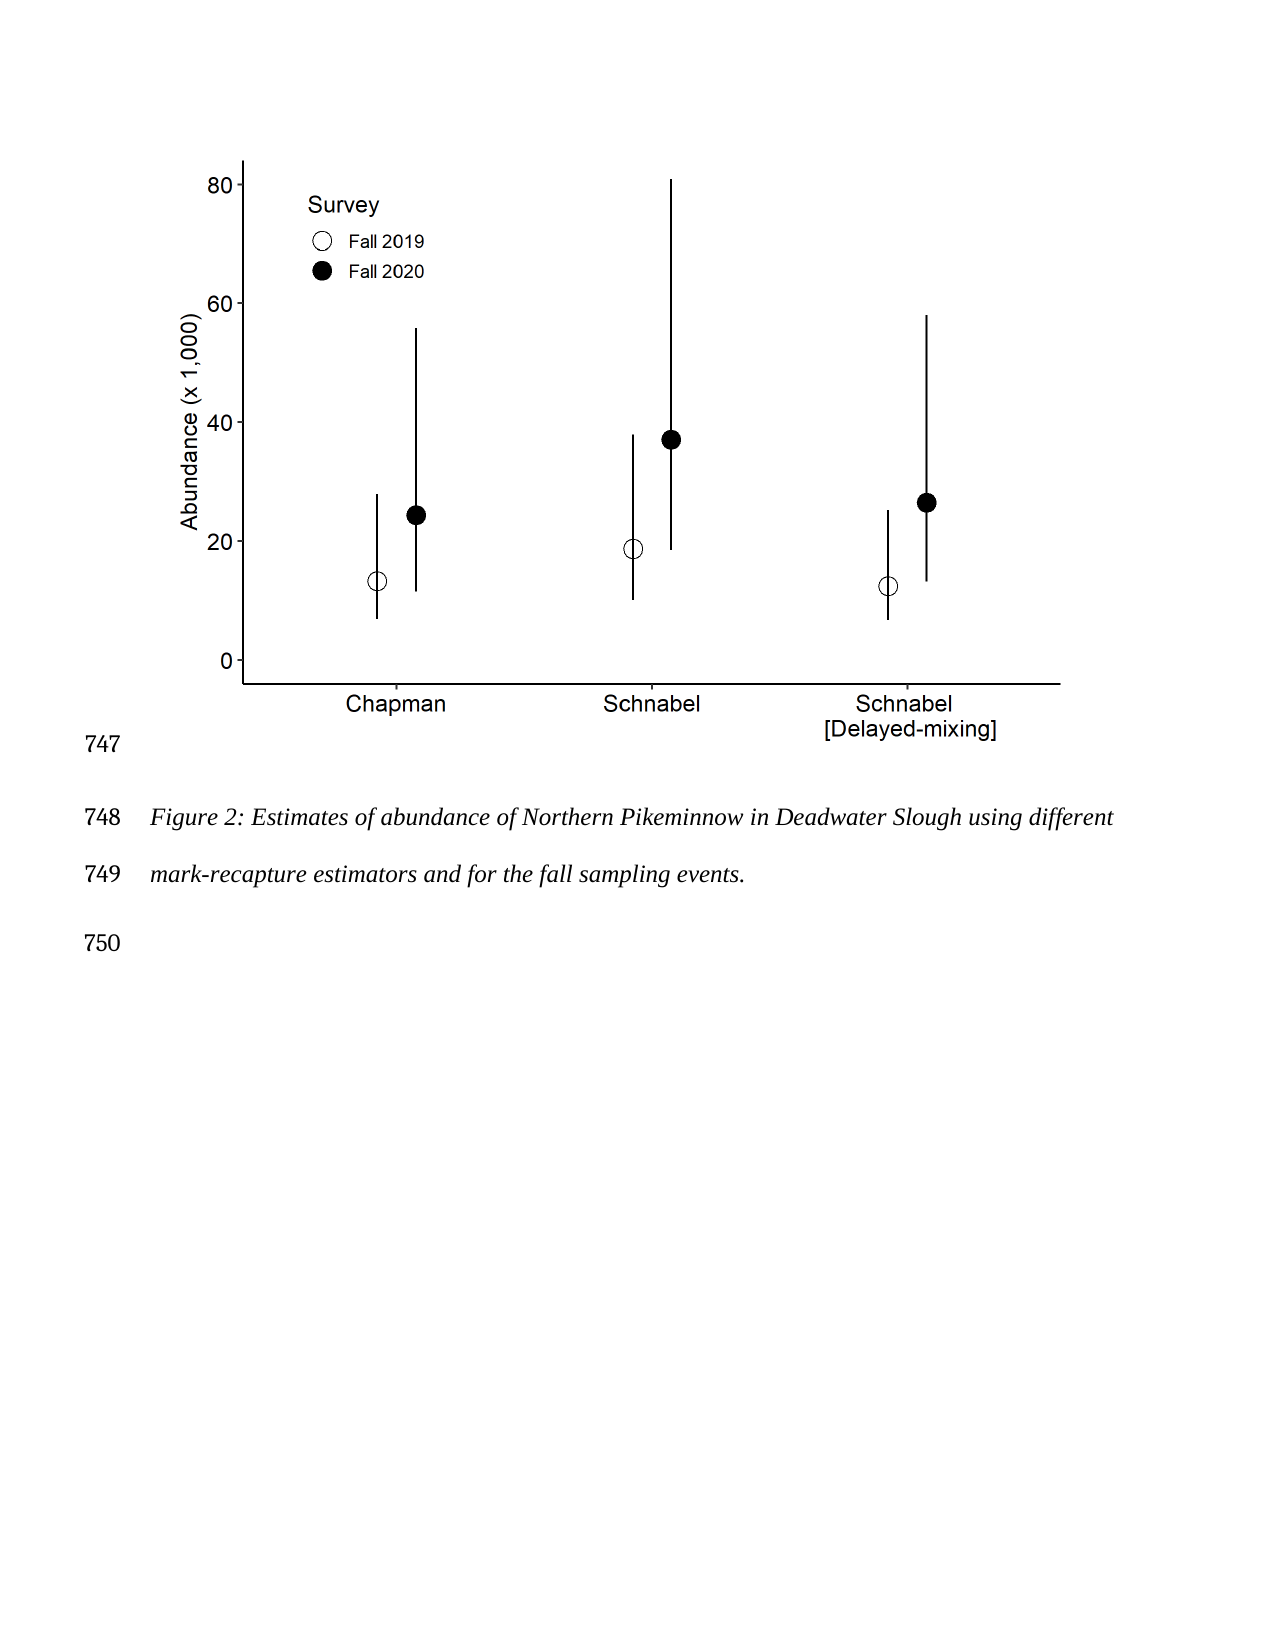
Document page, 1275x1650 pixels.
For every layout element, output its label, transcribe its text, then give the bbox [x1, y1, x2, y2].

text Figure 2: Estimates of abundance of Northern Pikeminnow in Deadwater Slough using different mark-recapture estimators and for the fall sampling events. [150, 802, 1125, 888]
picture [168, 150, 1072, 752]
